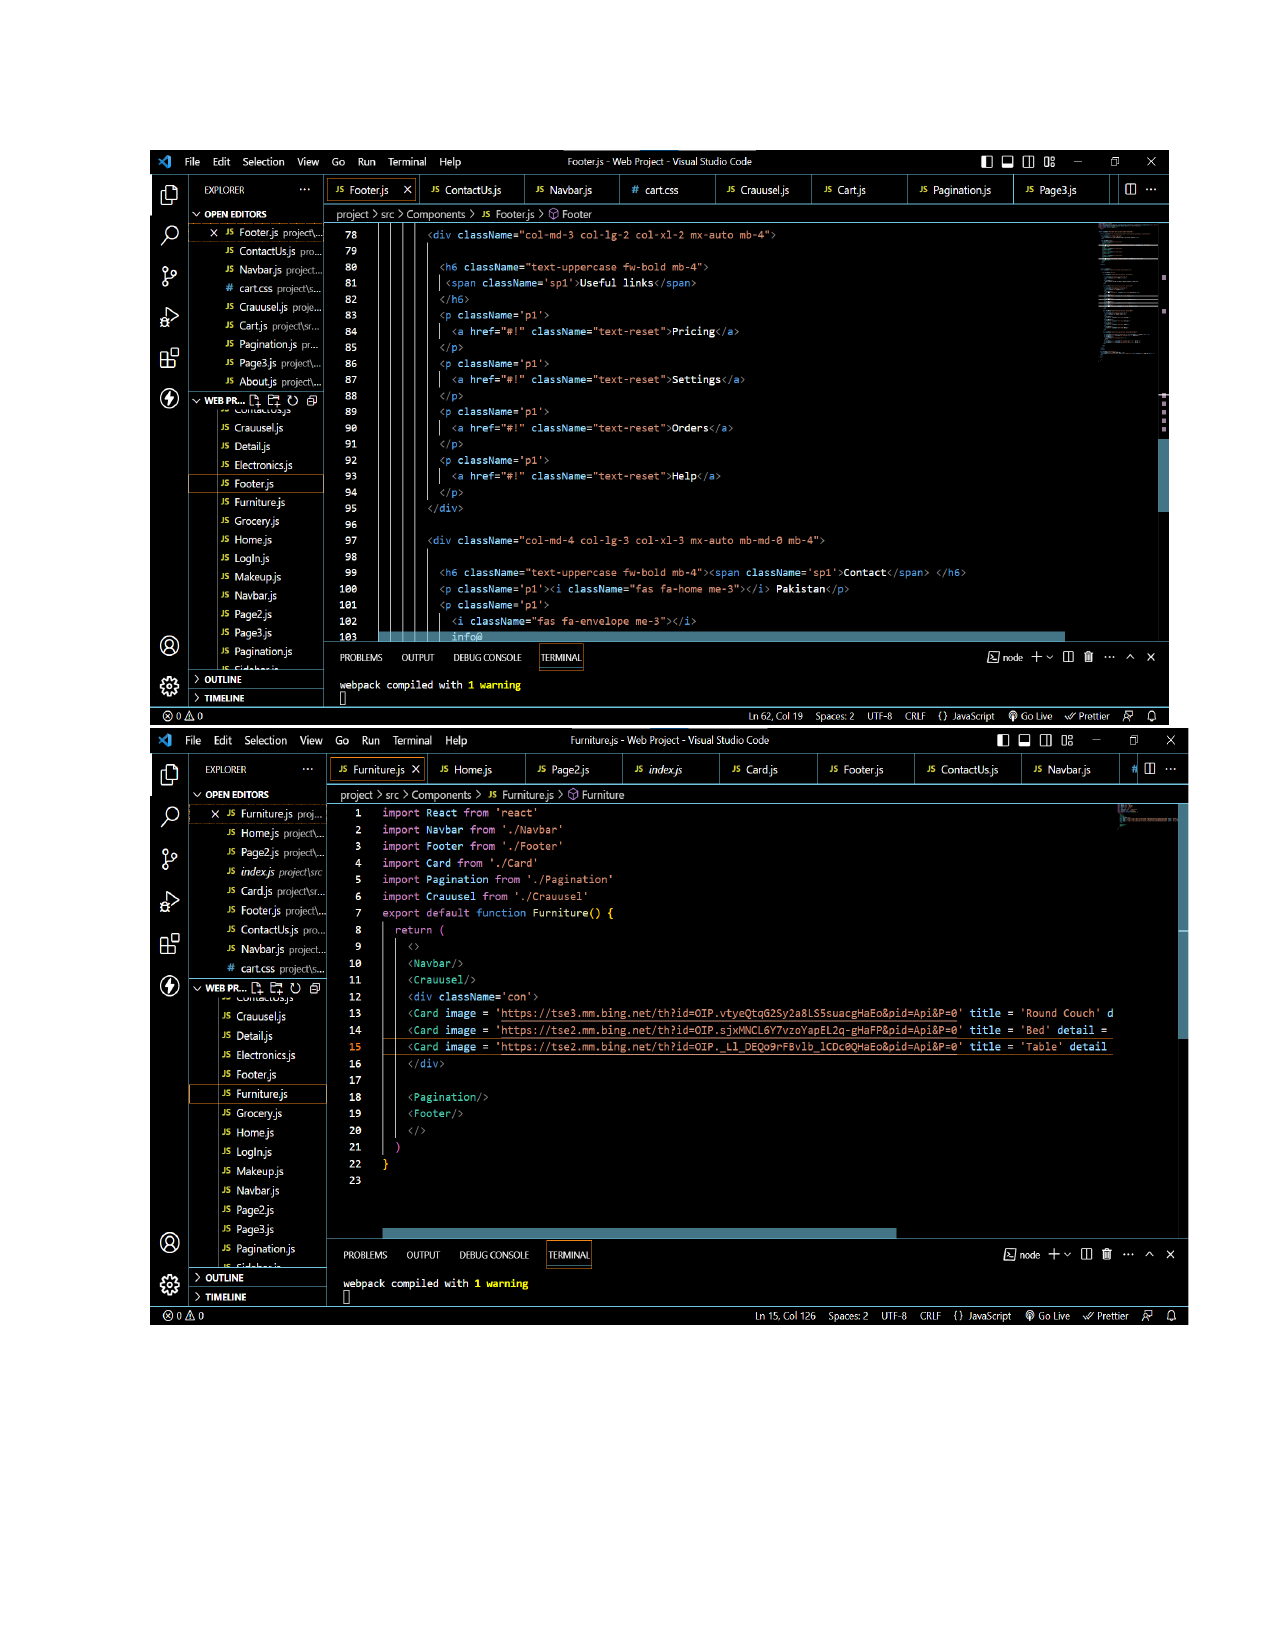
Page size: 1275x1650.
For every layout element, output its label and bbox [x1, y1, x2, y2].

picture [150, 728, 1189, 1325]
picture [150, 150, 1169, 725]
